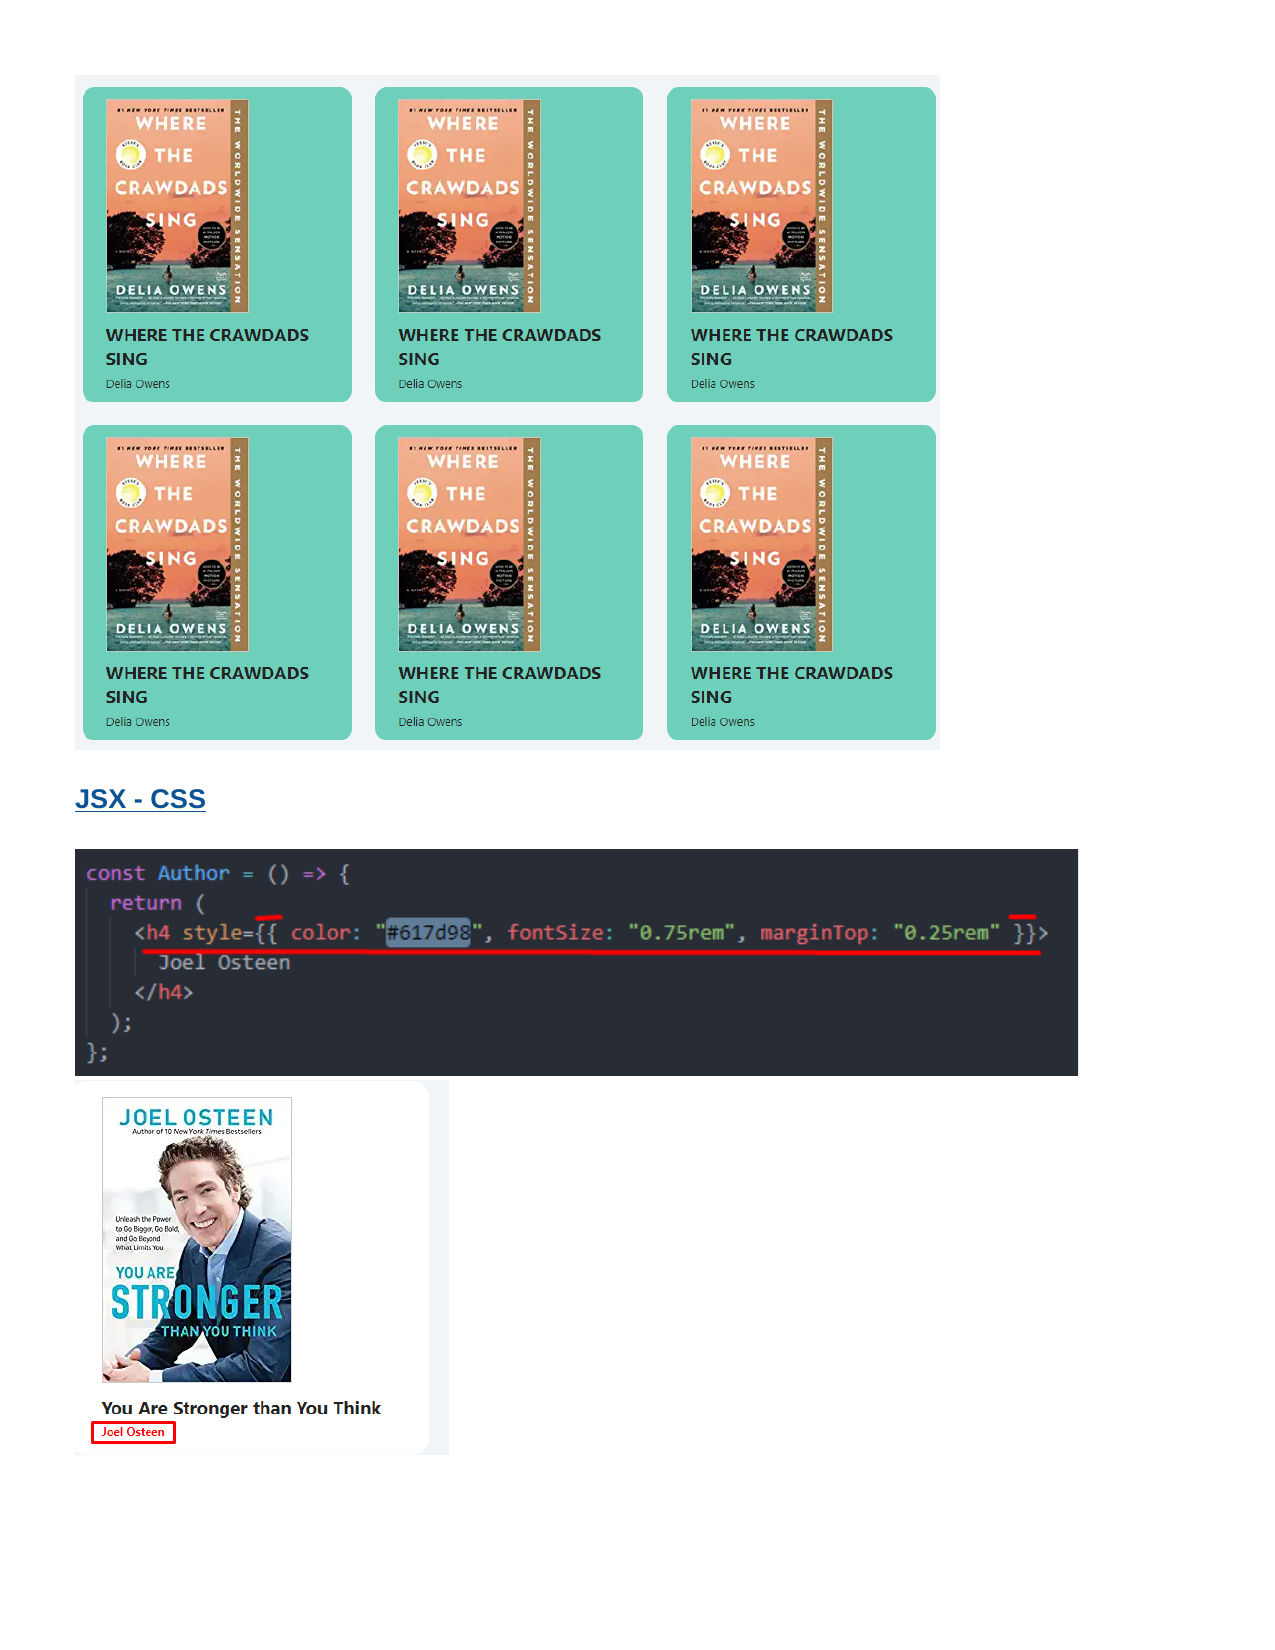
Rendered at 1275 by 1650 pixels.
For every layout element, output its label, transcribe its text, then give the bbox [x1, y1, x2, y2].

picture [75, 1080, 450, 1455]
picture [75, 849, 1079, 1076]
picture [75, 75, 941, 750]
text JSX - CSS [75, 783, 1200, 814]
